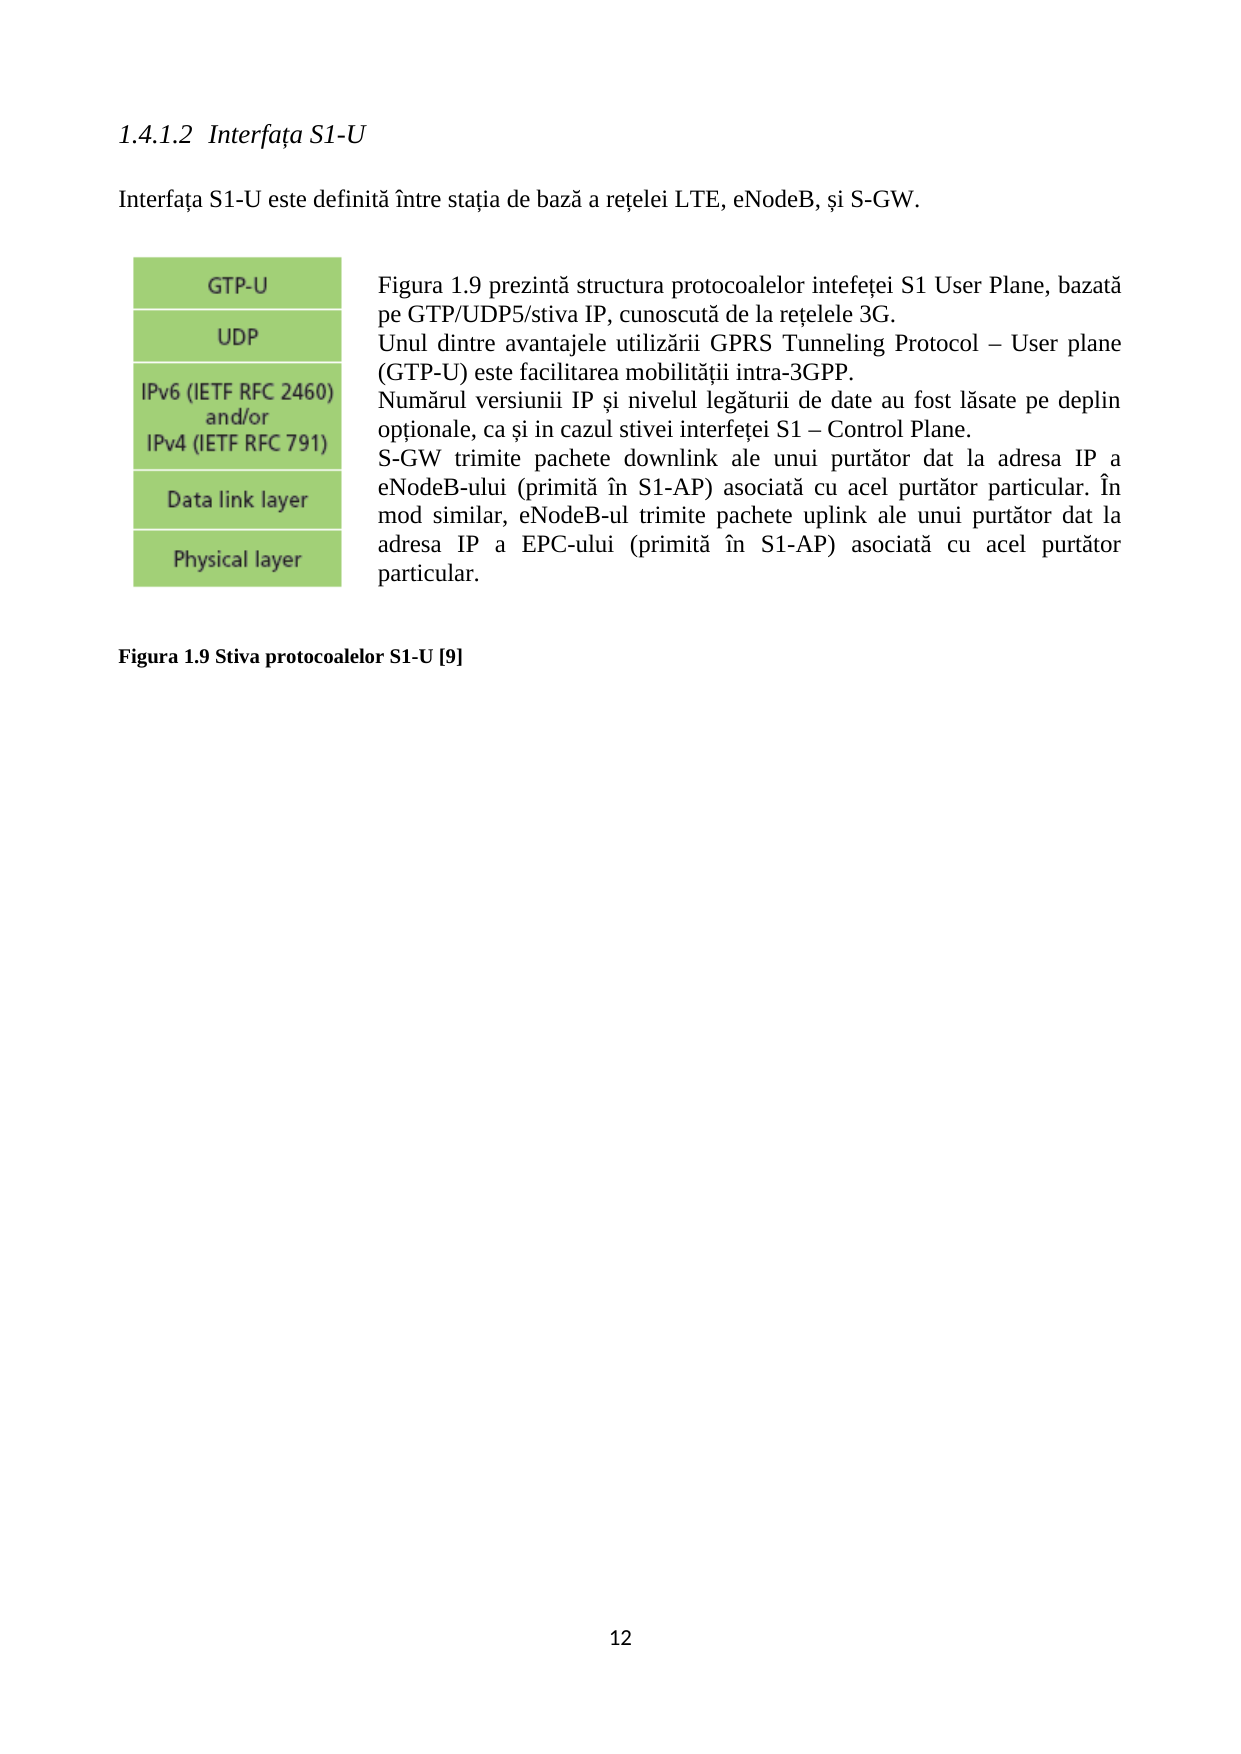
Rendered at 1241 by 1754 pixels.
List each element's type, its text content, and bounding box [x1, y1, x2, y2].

subtitle Interfața S1-U [118, 118, 1122, 149]
text S-GW trimite pachete downlink ale unui purtător dat la adresa IP a eNodeB-ului (primită în S1-AP) asociată cu acel purtător particular. În mod similar, eNodeB-ul trimite pachete uplink ale unui purtător dat la adresa IP a EPC-ului (primită în S1-AP) asociată cu acel purtător particular. [359, 443, 1122, 587]
text Figura 1.9 Stiva protocoalelor S1-U [9] [118, 644, 1122, 668]
text Unul dintre avantajele utilizării GPRS Tunneling Protocol – User plane (GTP-U) este facilitarea mobilității intra-3GPP. [359, 328, 1122, 386]
text Figura 1.9 prezintă structura protocoalelor intefeței S1 User Plane, bazată pe GTP/UDP5/stiva IP, cunoscută de la rețelele 3G. [359, 271, 1122, 328]
text Interfața S1-U este definită între stația de bază a rețelei LTE, eNodeB, și S-GW. [118, 184, 1122, 213]
text Numărul versiunii IP și nivelul legăturii de date au fost lăsate pe deplin opționale, ca și in cazul stivei interfeței S1 – Control Plane. [359, 386, 1122, 443]
picture [118, 241, 359, 607]
